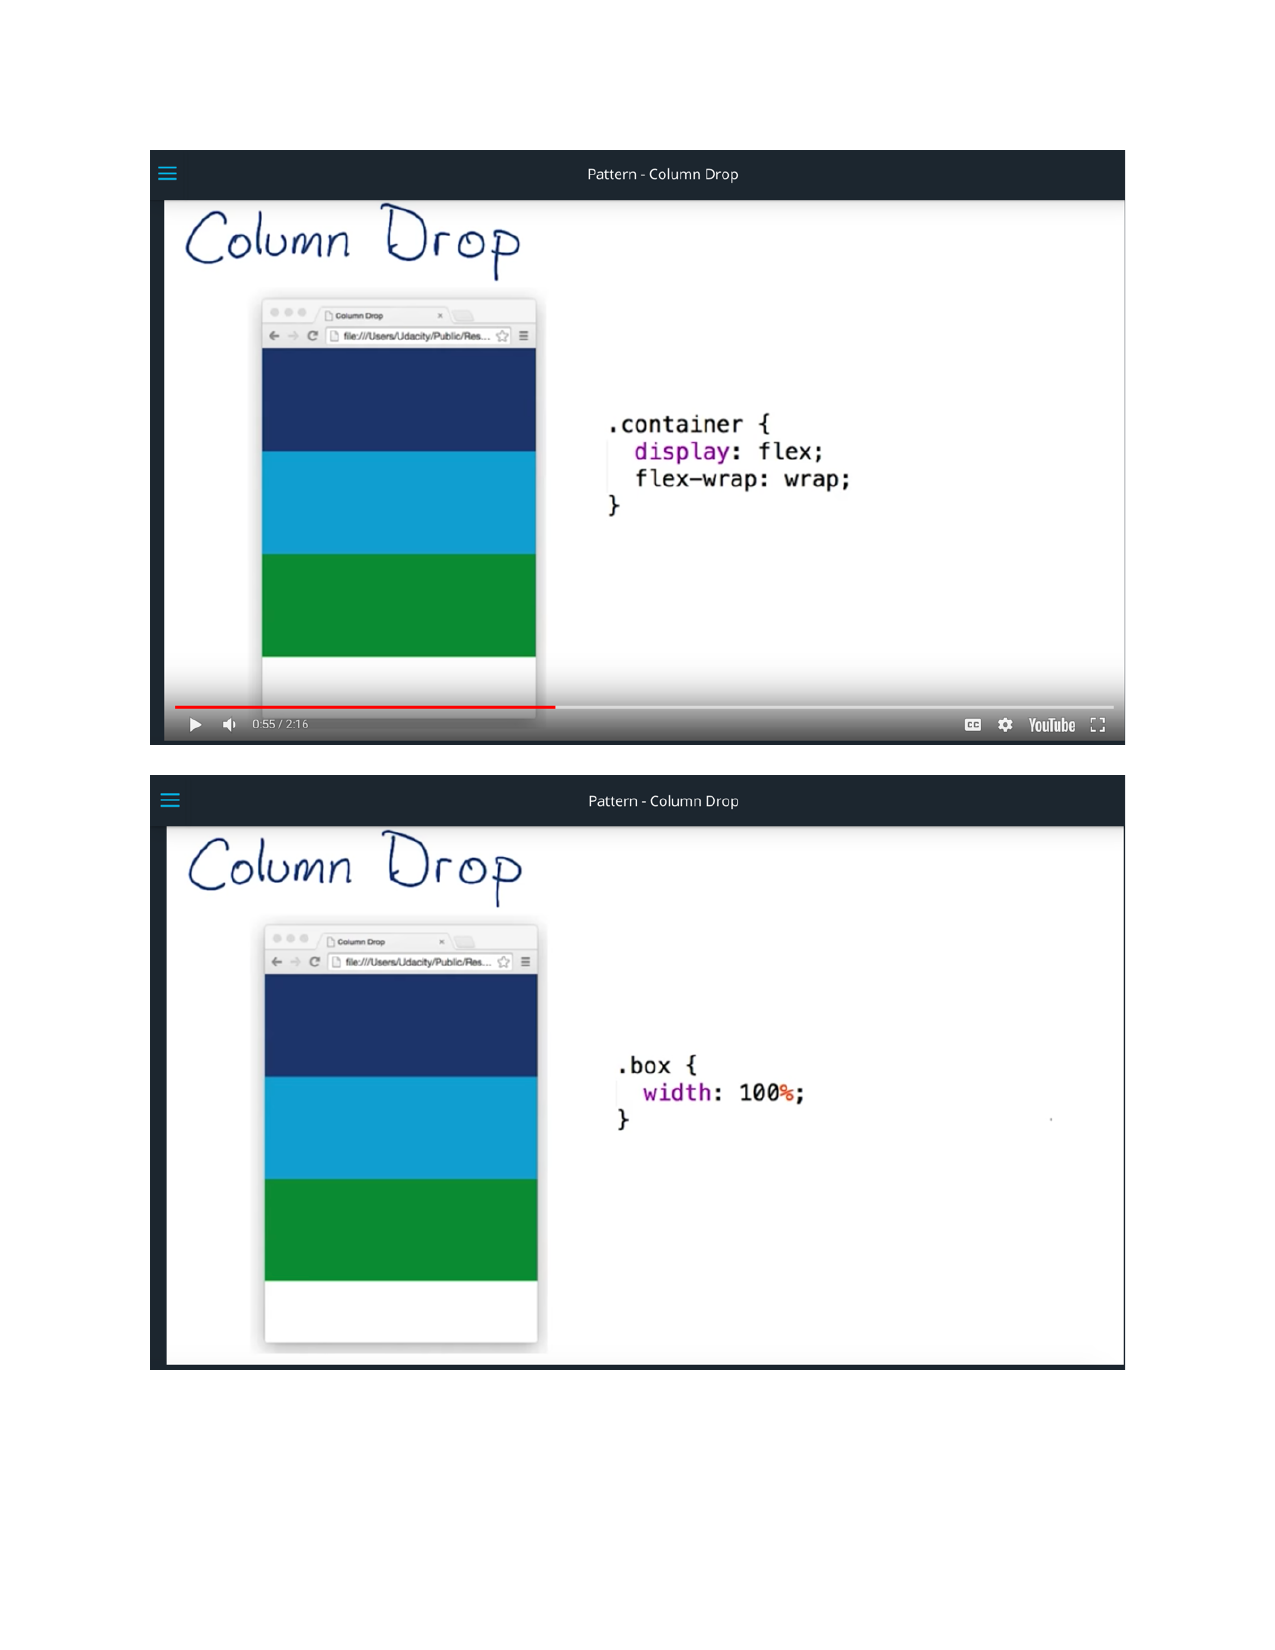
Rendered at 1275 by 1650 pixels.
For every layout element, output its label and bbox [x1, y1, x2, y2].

picture [150, 150, 1125, 745]
picture [150, 775, 1125, 1370]
